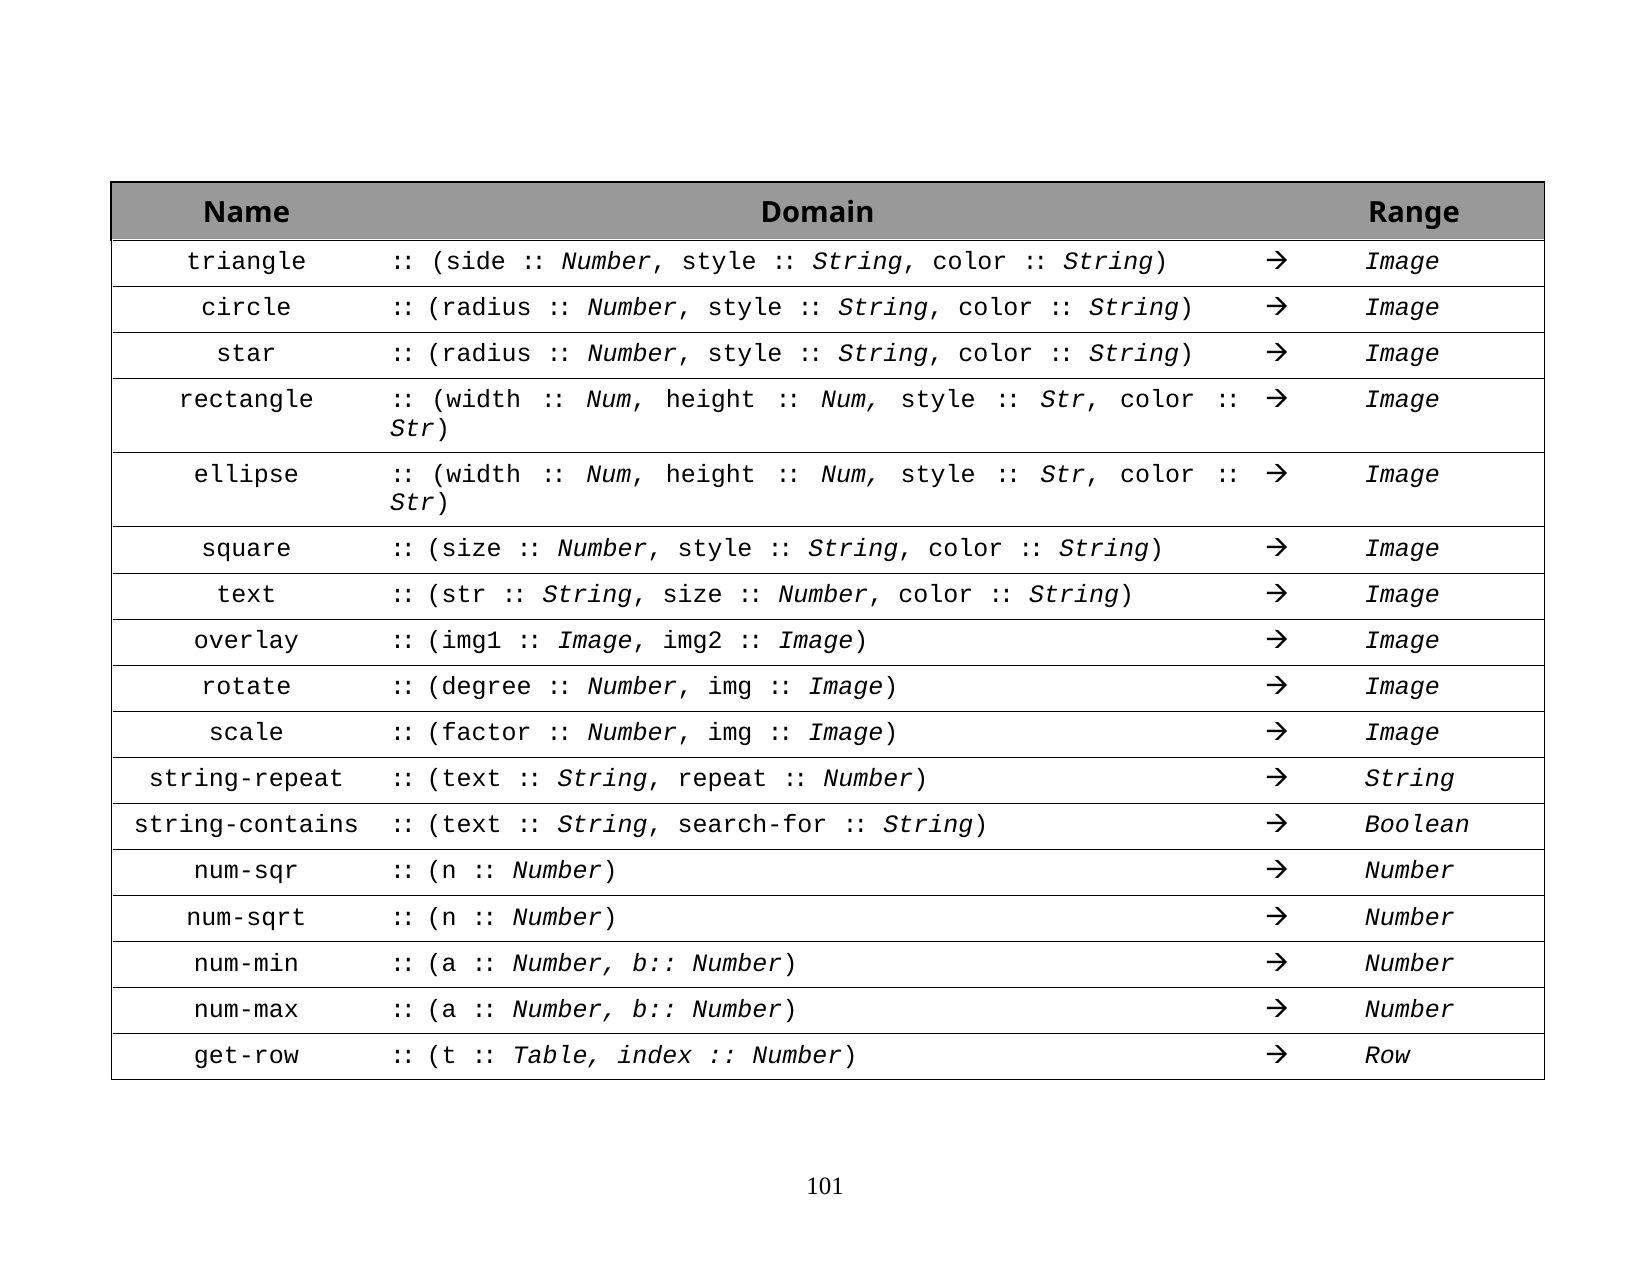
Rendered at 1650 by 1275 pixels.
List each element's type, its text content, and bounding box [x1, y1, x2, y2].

table_cell string-repeat [112, 758, 381, 803]
table_cell :: (factor :: Number, img :: Image) [381, 712, 1253, 757]
table_cell square [112, 527, 381, 572]
table_cell :: (width :: Num, height :: Num, style :: Str, color :: Str) [381, 379, 1253, 452]
table_cell Image [1253, 287, 1544, 332]
table_cell :: (text :: String, search-for :: String) [381, 804, 1253, 849]
table_cell :: (str :: String, size :: Number, color :: String) [381, 574, 1253, 618]
table_cell Number [1253, 896, 1544, 941]
table_cell String [1253, 758, 1544, 803]
table_cell string-contains [112, 804, 381, 849]
table_cell :: (radius :: Number, style :: String, color :: String) [381, 333, 1253, 378]
table_cell Image [1253, 453, 1544, 526]
table_cell :: (size :: Number, style :: String, color :: String) [381, 527, 1253, 572]
table_cell Boolean [1253, 804, 1544, 849]
table_cell Image [1253, 666, 1544, 711]
table_cell :: (side :: Number, style :: String, color :: String) [381, 241, 1253, 286]
table_cell Number [1253, 850, 1544, 895]
table_cell Image [1253, 241, 1544, 286]
table_cell Image [1253, 574, 1544, 618]
table_cell :: (n :: Number) [381, 896, 1253, 941]
table_cell text [112, 574, 381, 618]
table_cell scale [112, 712, 381, 757]
table_cell rectangle [112, 379, 381, 452]
table_cell num-sqr [112, 850, 381, 895]
table_cell num-sqrt [112, 896, 381, 941]
table_cell get-row [112, 1034, 381, 1079]
table_cell rotate [112, 666, 381, 711]
table_cell Number [1253, 988, 1544, 1033]
table_cell Number [1253, 942, 1544, 987]
table_cell :: (text :: String, repeat :: Number) [381, 758, 1253, 803]
table_cell :: (t :: Table, index :: Number) [381, 1034, 1253, 1079]
table_cell num-max [112, 988, 381, 1033]
table_cell ellipse [112, 453, 381, 526]
table_cell star [112, 333, 381, 378]
table_cell Image [1253, 379, 1544, 452]
table_header Range [1253, 183, 1544, 239]
table_cell triangle [112, 241, 381, 286]
table_cell :: (degree :: Number, img :: Image) [381, 666, 1253, 711]
table_cell :: (img1 :: Image, img2 :: Image) [381, 620, 1253, 664]
table_header Domain [381, 183, 1253, 239]
table_cell Image [1253, 527, 1544, 572]
table_cell overlay [112, 620, 381, 664]
table_cell circle [112, 287, 381, 332]
table_cell :: (width :: Num, height :: Num, style :: Str, color :: Str) [381, 453, 1253, 526]
table_cell Row [1253, 1034, 1544, 1079]
table_header Name [112, 183, 381, 239]
table_cell Image [1253, 712, 1544, 757]
table_cell :: (radius :: Number, style :: String, color :: String) [381, 287, 1253, 332]
table_cell :: (n :: Number) [381, 850, 1253, 895]
table_cell Image [1253, 620, 1544, 664]
table_cell :: (a :: Number, b:: Number) [381, 942, 1253, 987]
table_cell Image [1253, 333, 1544, 378]
table_cell num-min [112, 942, 381, 987]
table_cell :: (a :: Number, b:: Number) [381, 988, 1253, 1033]
